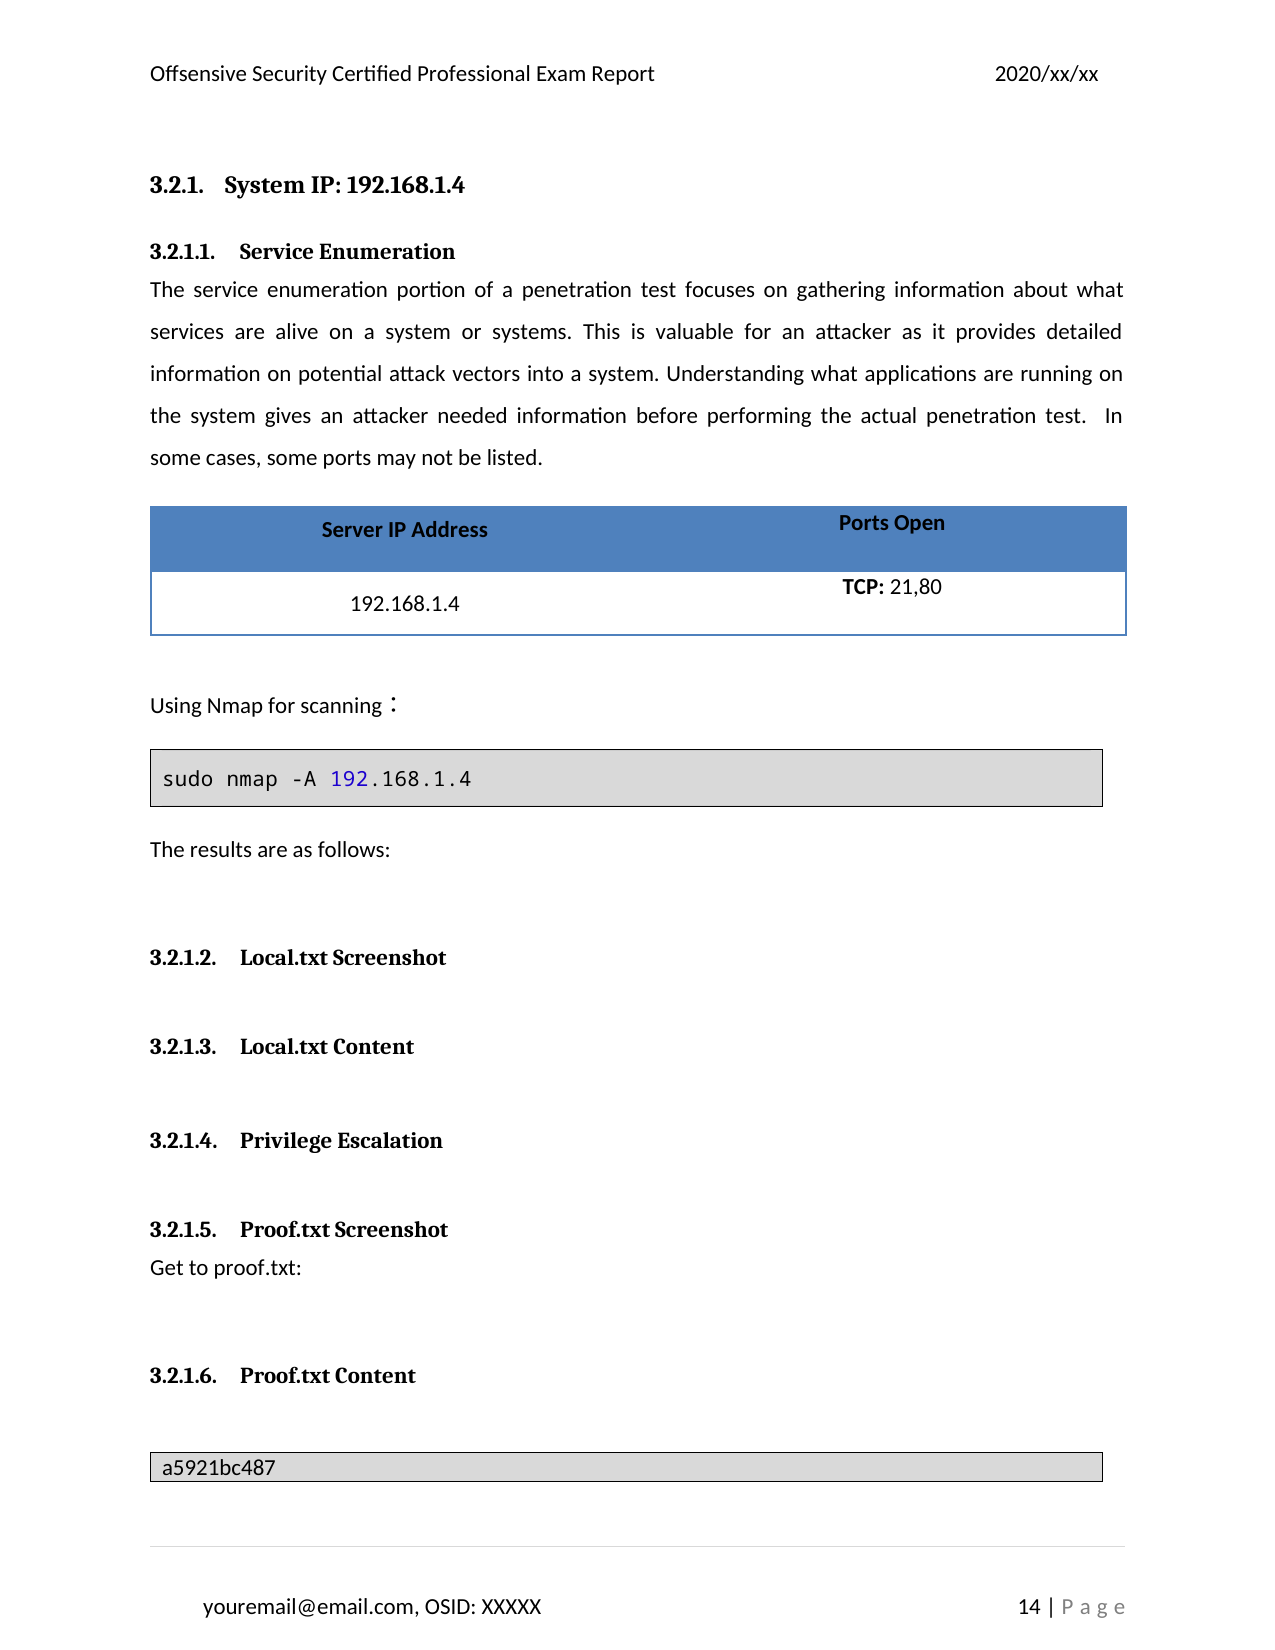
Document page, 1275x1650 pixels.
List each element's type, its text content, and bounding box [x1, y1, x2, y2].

subtitle Local.txt Screenshot [150, 944, 1125, 971]
subtitle System IP: 192.168.1.4 [150, 171, 1125, 199]
subtitle Local.txt Content [150, 1034, 1125, 1060]
table_cell 192.168.1.4 [152, 572, 658, 634]
subtitle Service Enumeration [150, 239, 1125, 265]
table_header Server IP Address [152, 508, 658, 570]
text Using Nmap for scanning： [150, 689, 1125, 721]
text The results are as follows: [150, 835, 1125, 863]
subtitle Proof.txt Content [150, 1362, 1125, 1389]
table_header a5921bc487 [151, 1453, 1102, 1481]
table_cell TCP: 21,80 [658, 572, 1125, 634]
table_header Ports Open [658, 508, 1125, 570]
text Get to proof.txt: [150, 1253, 1125, 1281]
text The service enumeration portion of a penetration test focuses on gathering information about what services are alive on a system or systems. This is valuable for an attacker as it provides detailed information on potential attack vectors into a system. Understanding what applications are running on the system gives an attacker needed information before performing the actual penetration test. In some cases, some ports may not be listed. [150, 275, 1125, 471]
subtitle Privilege Escalation [150, 1127, 1125, 1154]
table_header sudo nmap -A 192.168.1.4 [151, 750, 1102, 806]
subtitle Proof.txt Screenshot [150, 1217, 1125, 1243]
